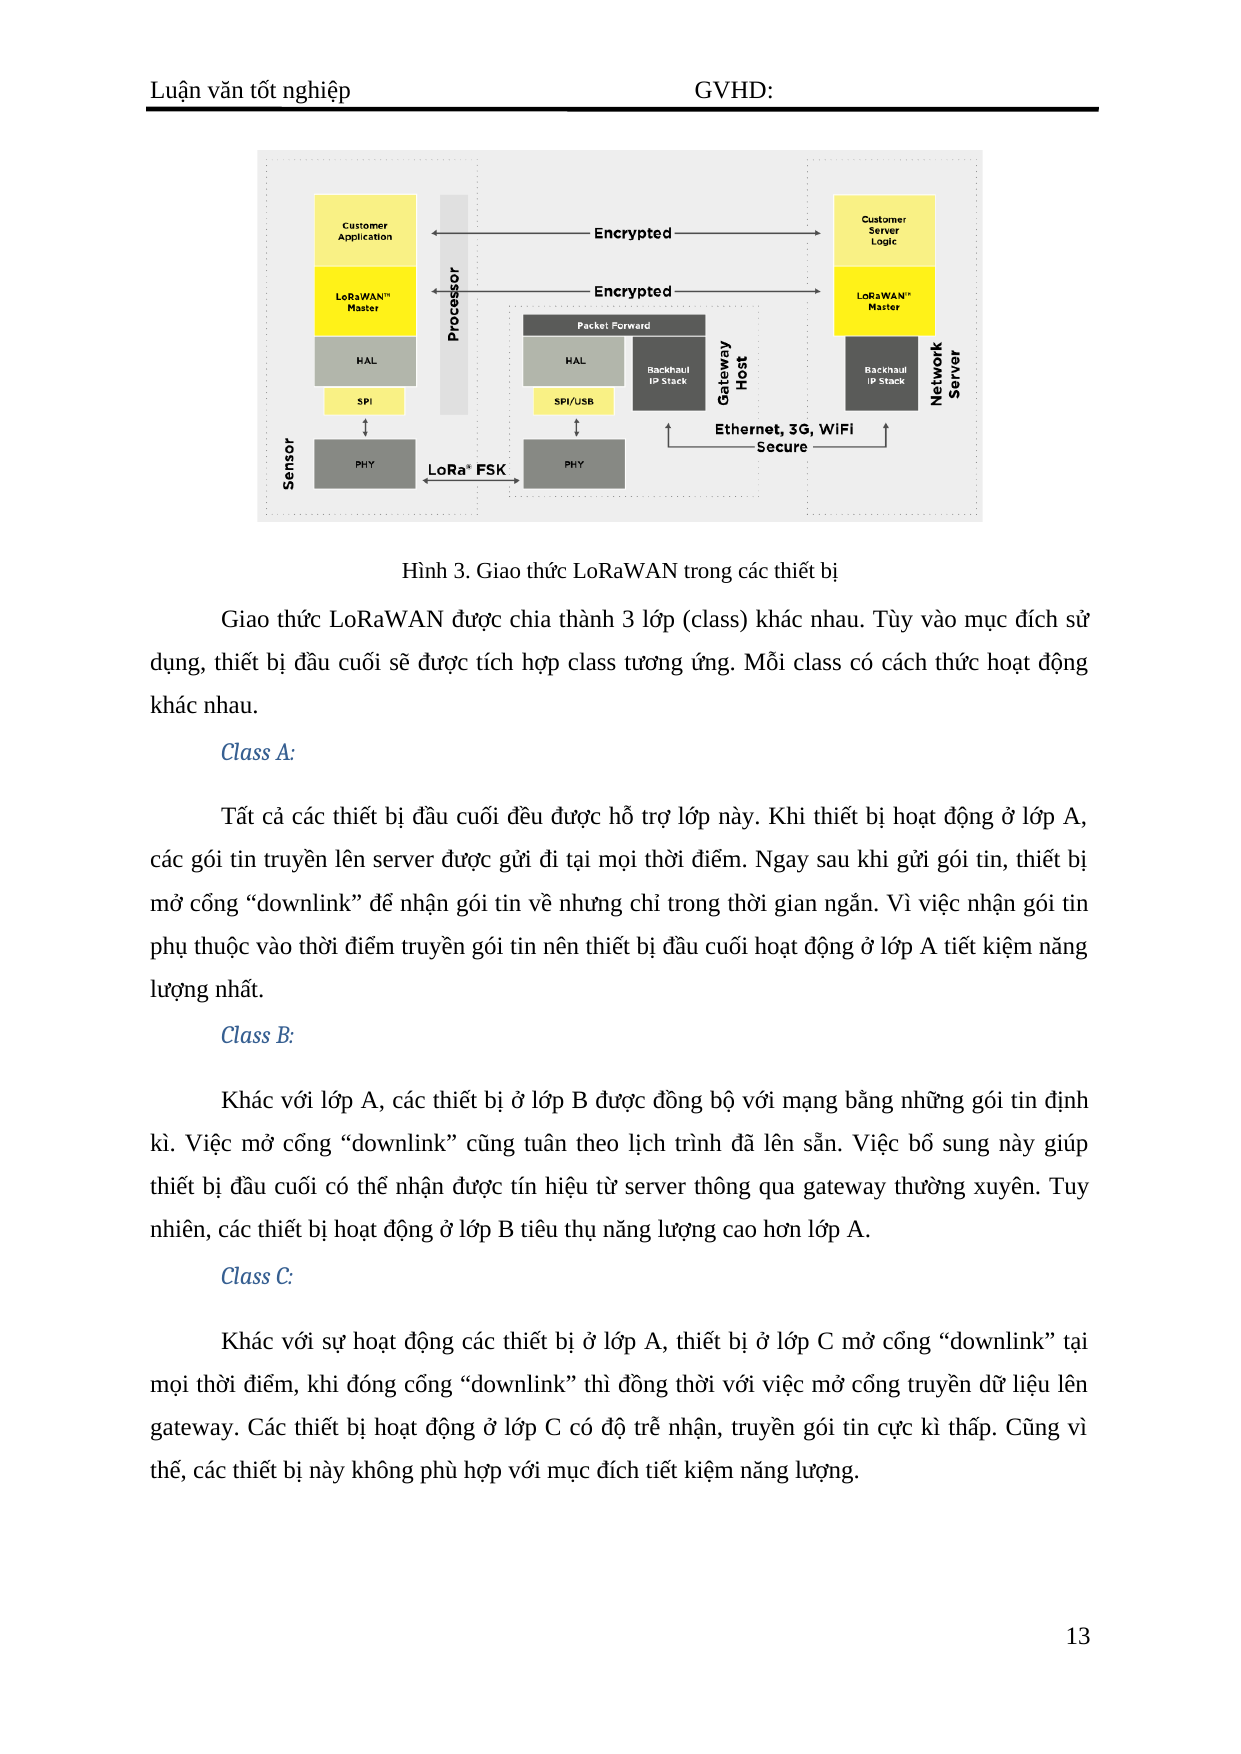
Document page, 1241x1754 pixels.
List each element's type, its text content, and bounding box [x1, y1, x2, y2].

text Khác với sự hoạt động các thiết bị ở lớp A, thiết bị ở lớp C mở cổng “downlink” tại mọi thời điểm, khi đóng cổng “downlink” thì đồng thời với việc mở cổng truyền dữ liệu lên gateway. Các thiết bị hoạt động ở lớp C có độ trễ nhận, truyền gói tin cực kì thấp. Cũng vì thế, các thiết bị này không phù hợp với mục đích tiết kiệm năng lượng. [150, 1326, 1090, 1484]
subtitle Class C: [150, 1262, 1090, 1291]
picture [257, 150, 983, 522]
text Khác với lớp A, các thiết bị ở lớp B được đồng bộ với mạng bằng những gói tin định kì. Việc mở cổng “downlink” cũng tuân theo lịch trình đã lên sẵn. Việc bổ sung này giúp thiết bị đầu cuối có thể nhận được tín hiệu từ server thông qua gateway thường xuyên. Tuy nhiên, các thiết bị hoạt động ở lớp B tiêu thụ năng lượng cao hơn lớp A. [150, 1085, 1090, 1243]
text Giao thức LoRaWAN được chia thành 3 lớp (class) khác nhau. Tùy vào mục đích sử dụng, thiết bị đầu cuối sẽ được tích hợp class tương ứng. Mỗi class có cách thức hoạt động khác nhau. [150, 604, 1090, 719]
text Tất cả các thiết bị đầu cuối đều được hỗ trợ lớp này. Khi thiết bị hoạt động ở lớp A, các gói tin truyền lên server được gửi đi tại mọi thời điểm. Ngay sau khi gửi gói tin, thiết bị mở cổng “downlink” để nhận gói tin về nhưng chỉ trong thời gian ngắn. Vì việc nhận gói tin phụ thuộc vào thời điểm truyền gói tin nên thiết bị đầu cuối hoạt động ở lớp A tiết kiệm năng lượng nhất. [150, 801, 1090, 1003]
subtitle Class B: [150, 1021, 1090, 1050]
subtitle Class A: [150, 737, 1090, 766]
